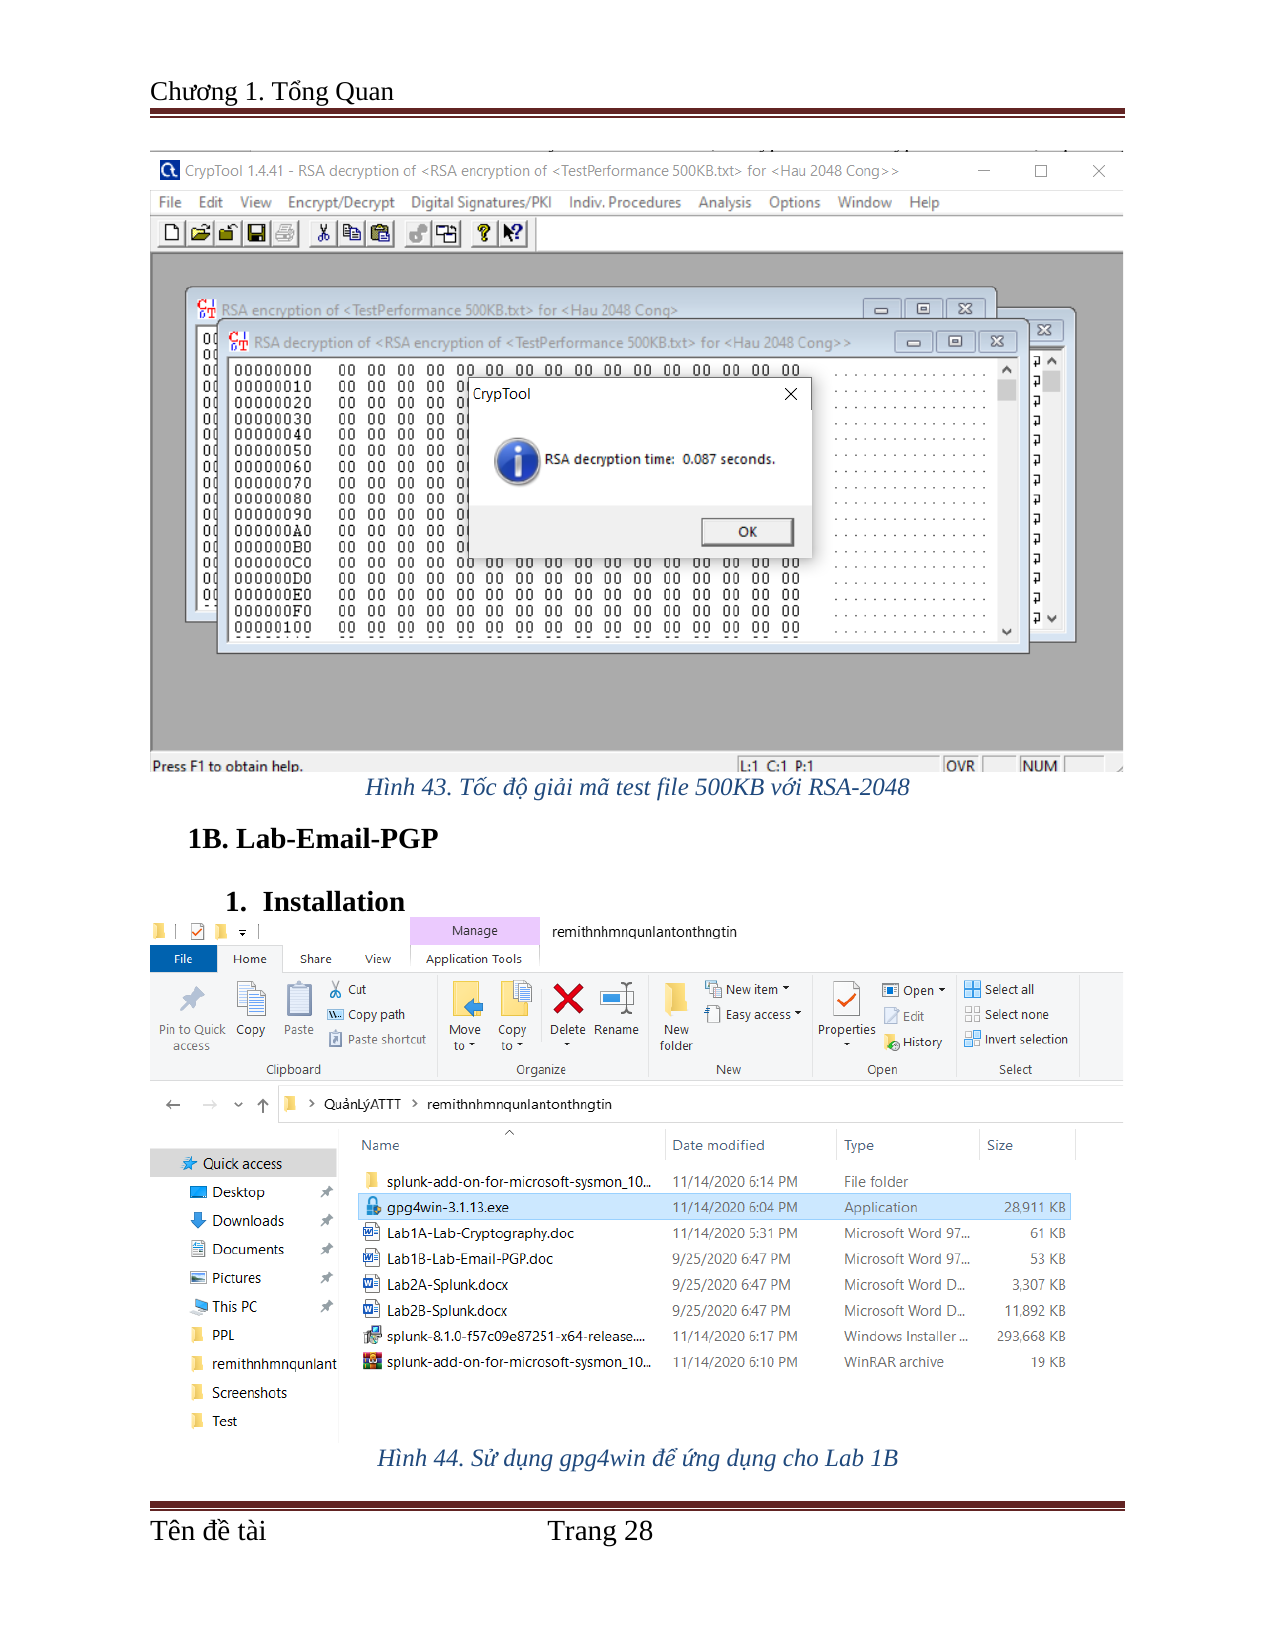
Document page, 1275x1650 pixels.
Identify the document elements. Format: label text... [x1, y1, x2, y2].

picture [150, 150, 1124, 772]
picture [150, 917, 1124, 1443]
list Installation [225, 884, 1125, 917]
text Hình 44. Sử dụng gpg4win để ứng dụng cho Lab 1B [150, 1443, 1125, 1471]
subtitle 1B. Lab-Email-PGP [187, 821, 1125, 855]
text Hình 43. Tốc độ giải mã test file 500KB với RSA-2048 [150, 772, 1125, 801]
